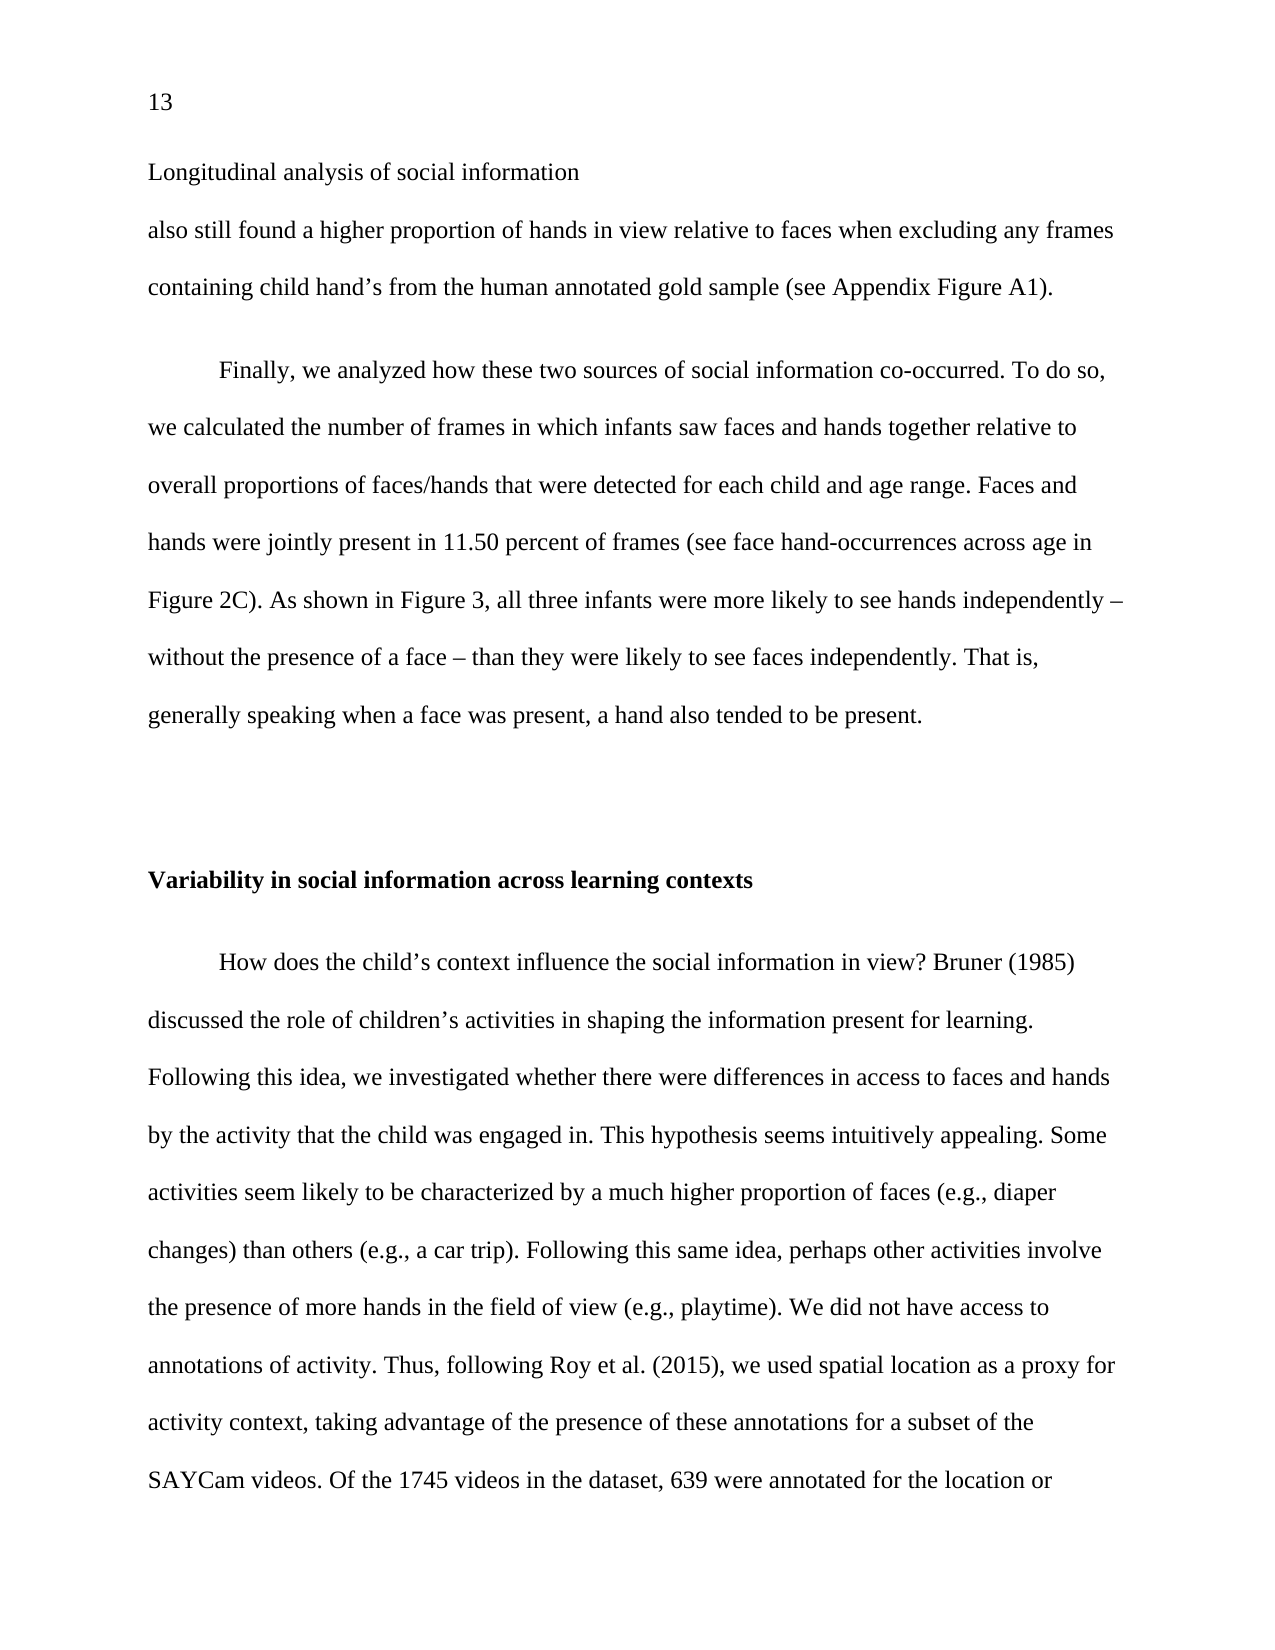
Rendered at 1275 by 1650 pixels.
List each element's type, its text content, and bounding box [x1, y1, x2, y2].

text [148, 947, 1127, 1494]
text Finally, we analyzed how these two sources of social information co-occurred. To do so, we calculated the number of frames in which infants saw faces and hands together relative to overall proportions of faces/hands that were detected for each child and age range. Faces and hands were jointly present in 11.50 percent of frames (see face hand-occurrences across age in Figure 2C). As shown in Figure 3, all three infants were more likely to see hands independently – without the presence of a face – than they were likely to see faces independently. That is, generally speaking when a face was present, a hand also tended to be present. [148, 355, 1127, 729]
text Variability in social information across learning contexts [148, 865, 1127, 894]
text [148, 215, 1127, 301]
